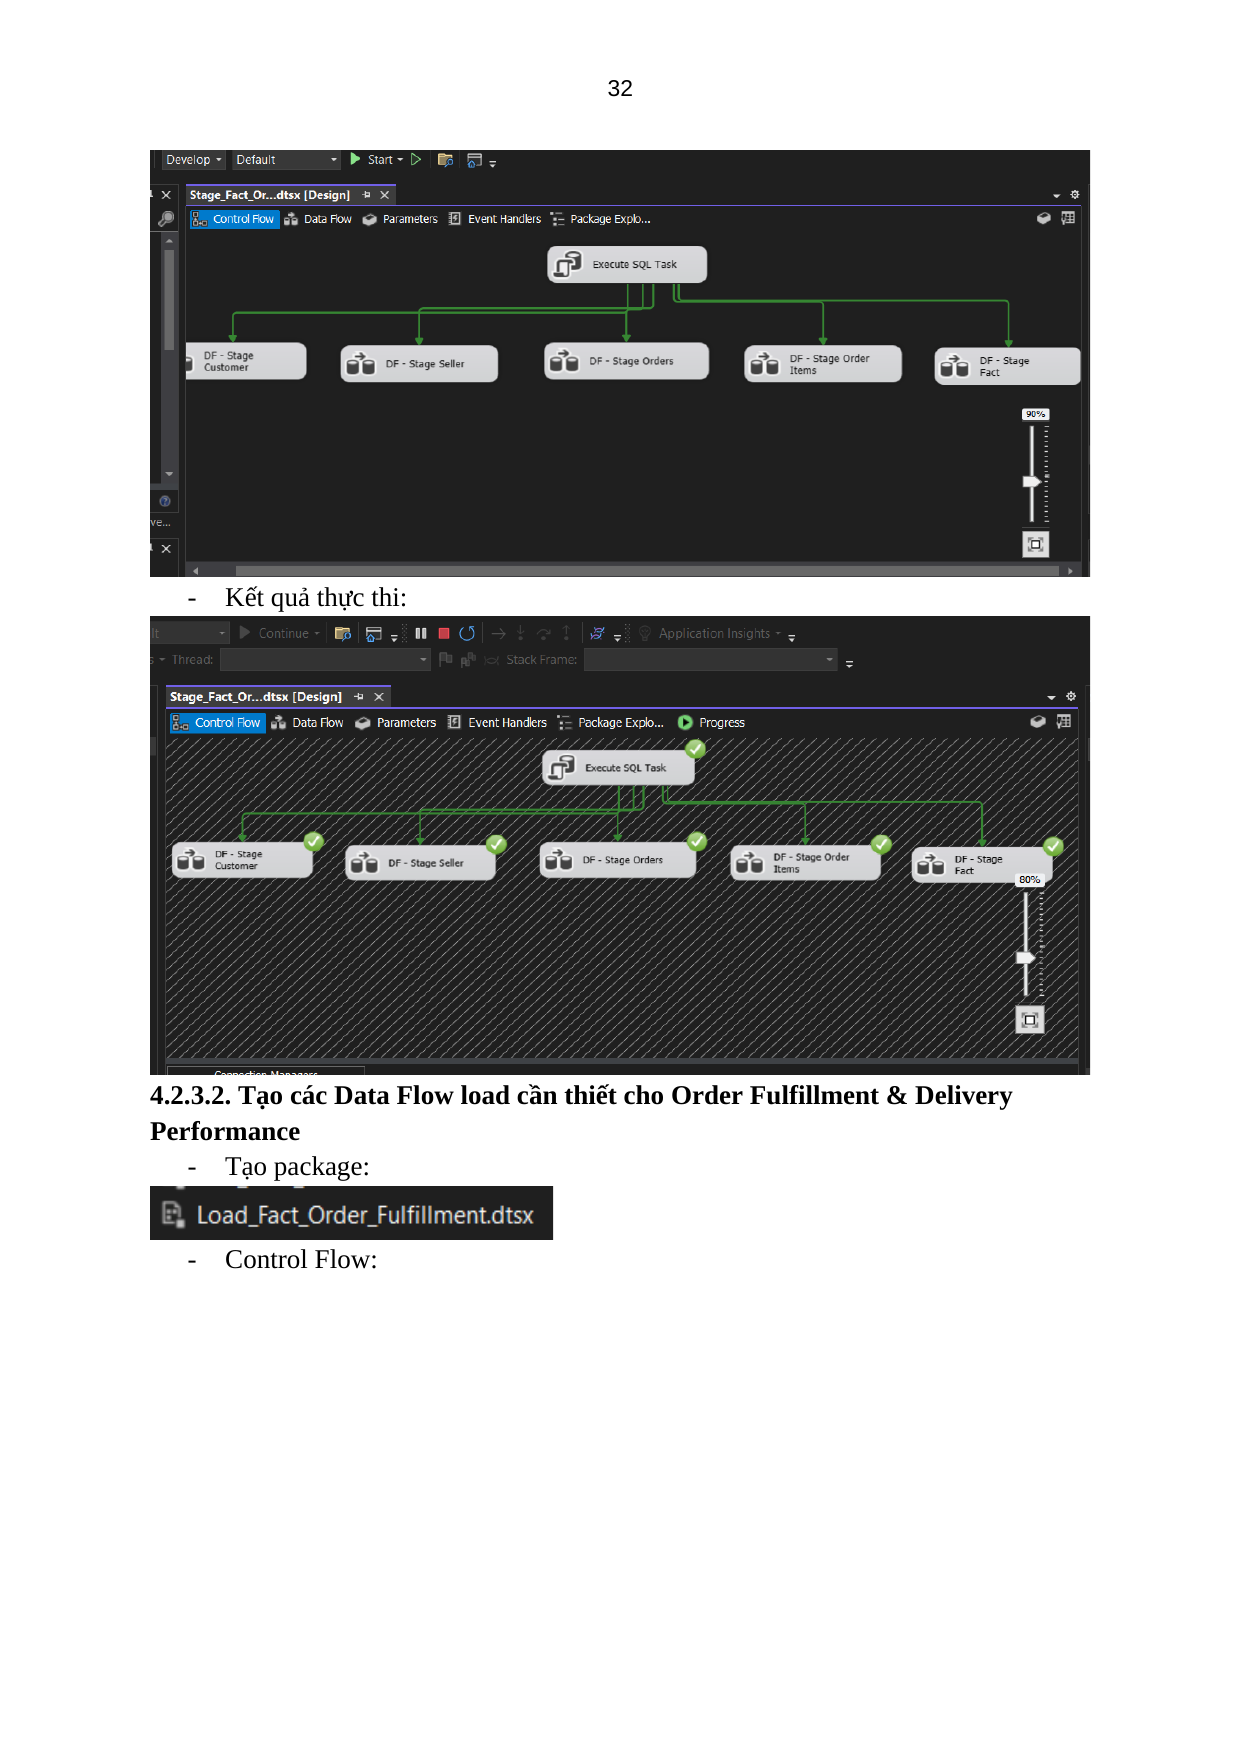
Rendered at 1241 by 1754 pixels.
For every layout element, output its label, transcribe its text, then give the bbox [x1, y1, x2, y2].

picture [150, 616, 1091, 1075]
list Tạo package: [187, 1150, 1090, 1181]
picture [150, 1186, 554, 1240]
list Control Flow: [187, 1243, 1090, 1274]
picture [150, 150, 1091, 577]
text 4.2.3.2. Tạo các Data Flow load cần thiết cho Order Fulfillment & Delivery Performance [150, 1079, 1090, 1146]
list Kết quả thực thi: [187, 581, 1090, 612]
